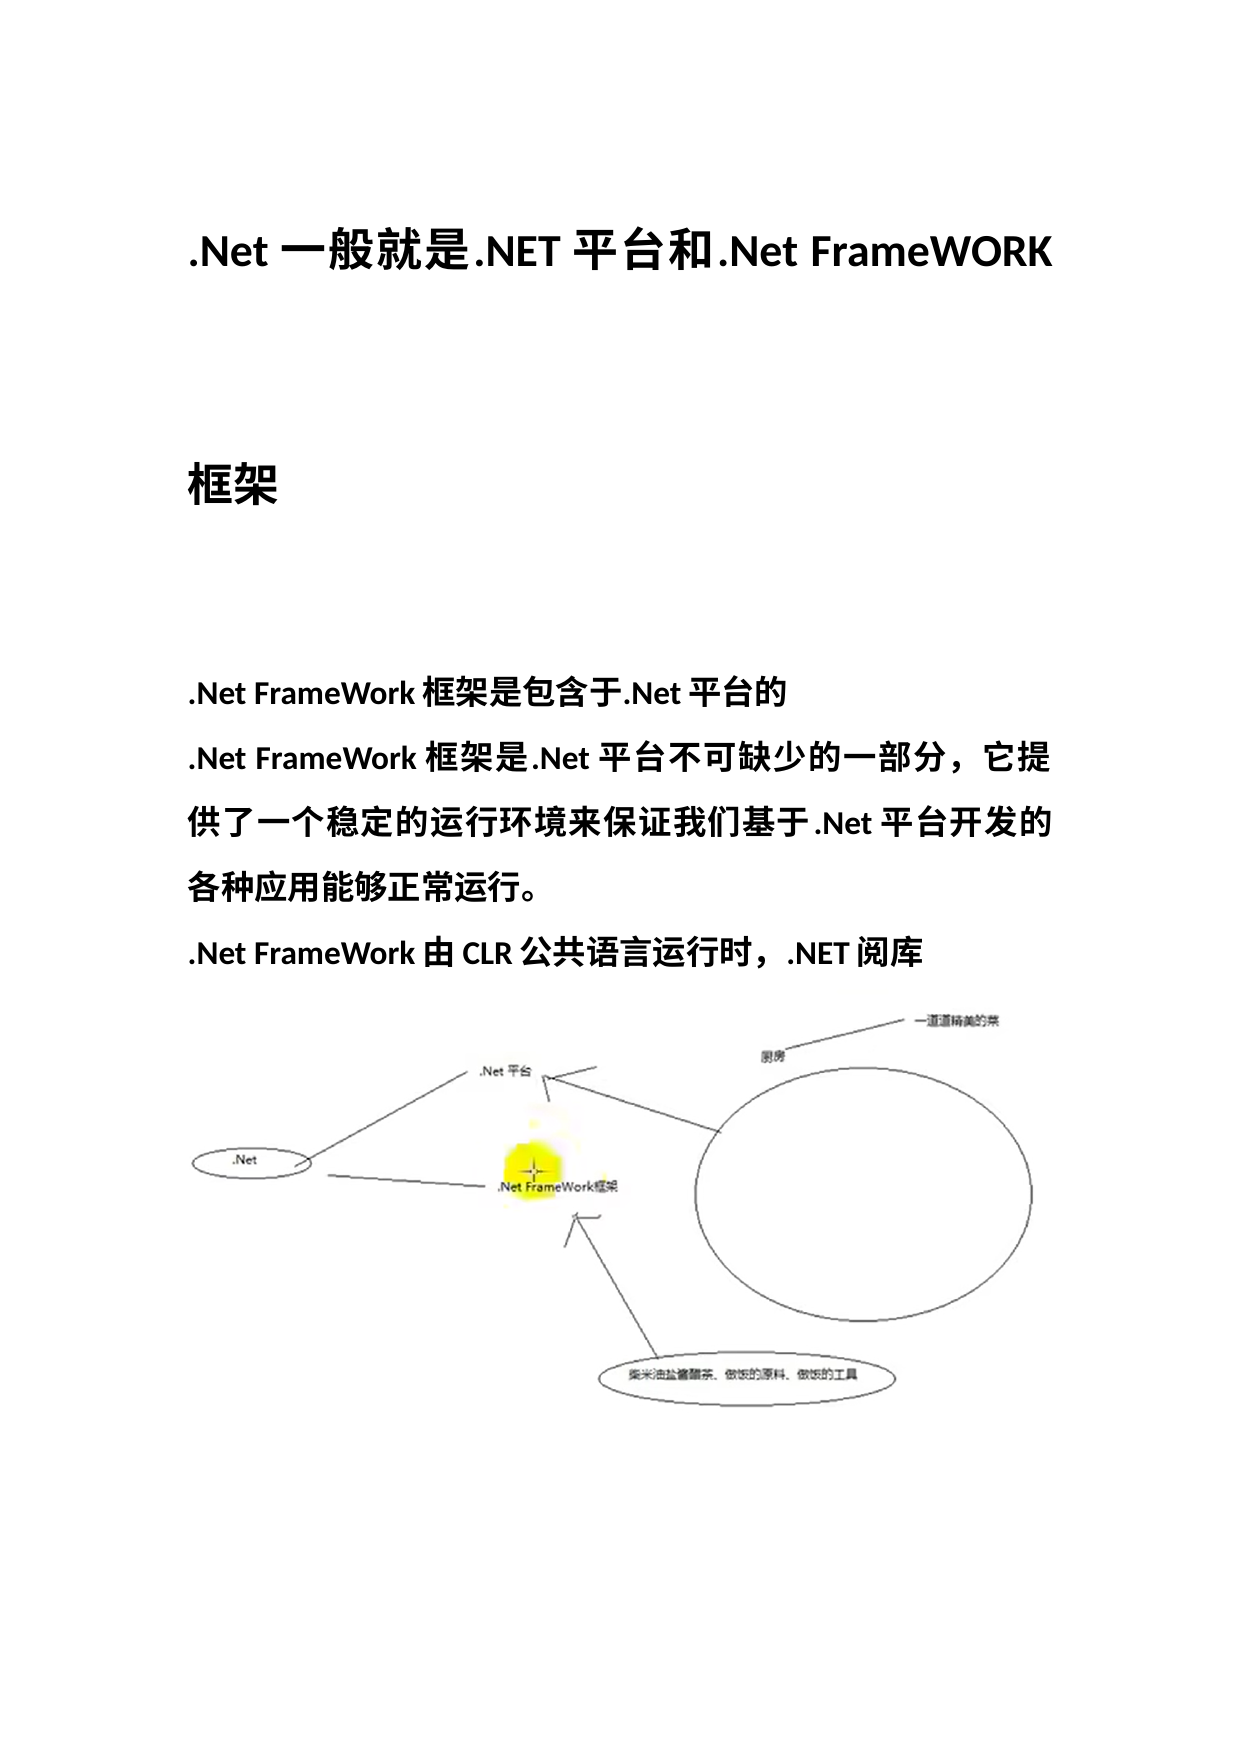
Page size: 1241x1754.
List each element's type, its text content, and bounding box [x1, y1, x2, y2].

picture [187, 982, 1053, 1440]
text .Net FrameWork框架是.Net平台不可缺少的一部分，它提供了一个稳定的运行环境来保证我们基于.Net平台开发的各种应用能够正常运行。 [187, 723, 1053, 918]
text .Net FrameWork框架是包含于.Net平台的 [187, 658, 1053, 723]
text .Net FrameWork由CLR公共语言运行时，.NET阅库 [187, 918, 1053, 982]
subtitle .Net一般就是.NET平台和.Net FrameWORK框架 [187, 197, 1053, 530]
